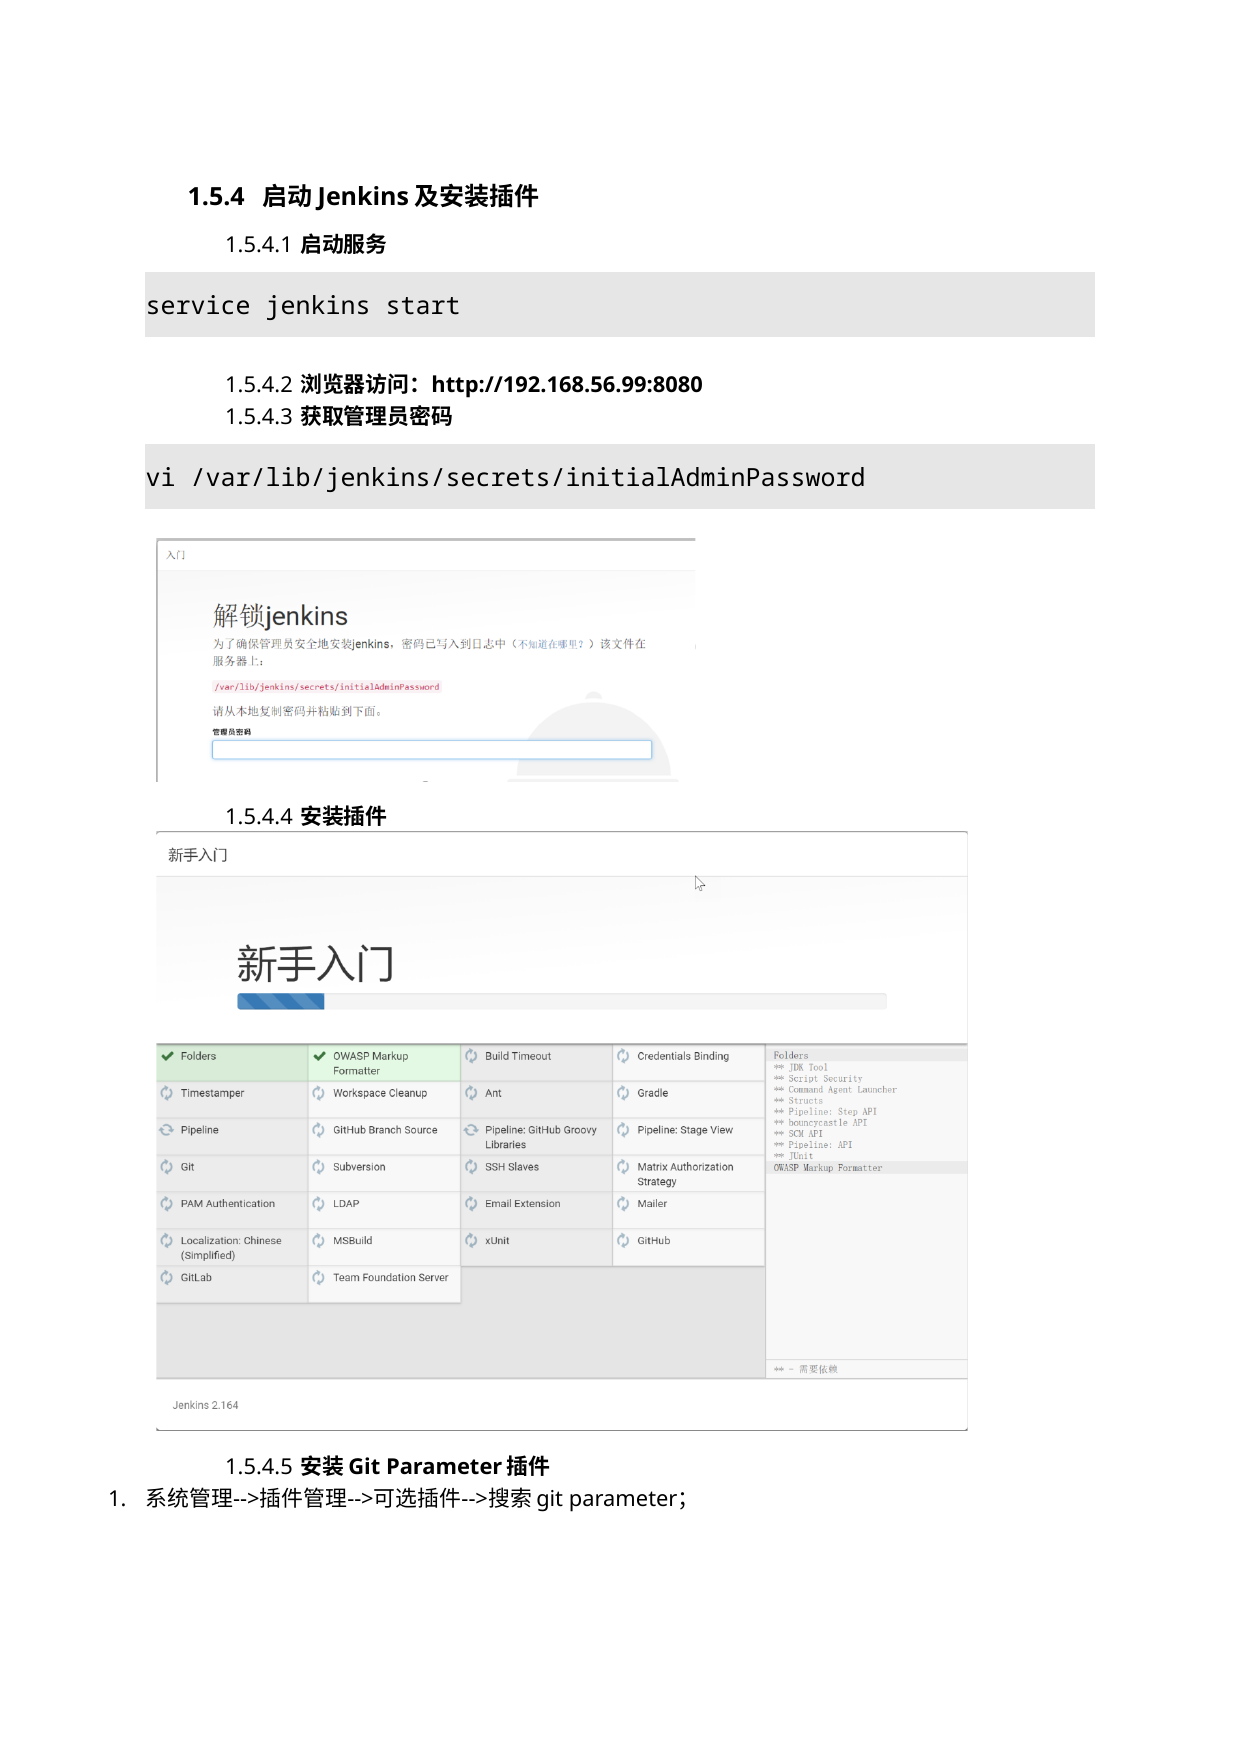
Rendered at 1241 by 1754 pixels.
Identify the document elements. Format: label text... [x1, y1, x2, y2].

list 获取管理员密码 [225, 399, 1095, 431]
picture [156, 831, 968, 1431]
list 启动Jenkins及安装插件 [187, 162, 1095, 227]
picture [156, 538, 696, 782]
list 安装Git Parameter插件 [225, 1448, 1095, 1481]
list 浏览器访问：http://192.168.56.99:8080 [225, 366, 1095, 399]
list 安装插件 [225, 798, 1095, 831]
text vi /var/lib/jenkins/secrets/initialAdminPassword [145, 444, 1095, 509]
list 系统管理-->插件管理-->可选插件-->搜索git parameter； [108, 1481, 1095, 1513]
list 启动服务 [225, 227, 1095, 259]
text service jenkins start [145, 272, 1095, 337]
